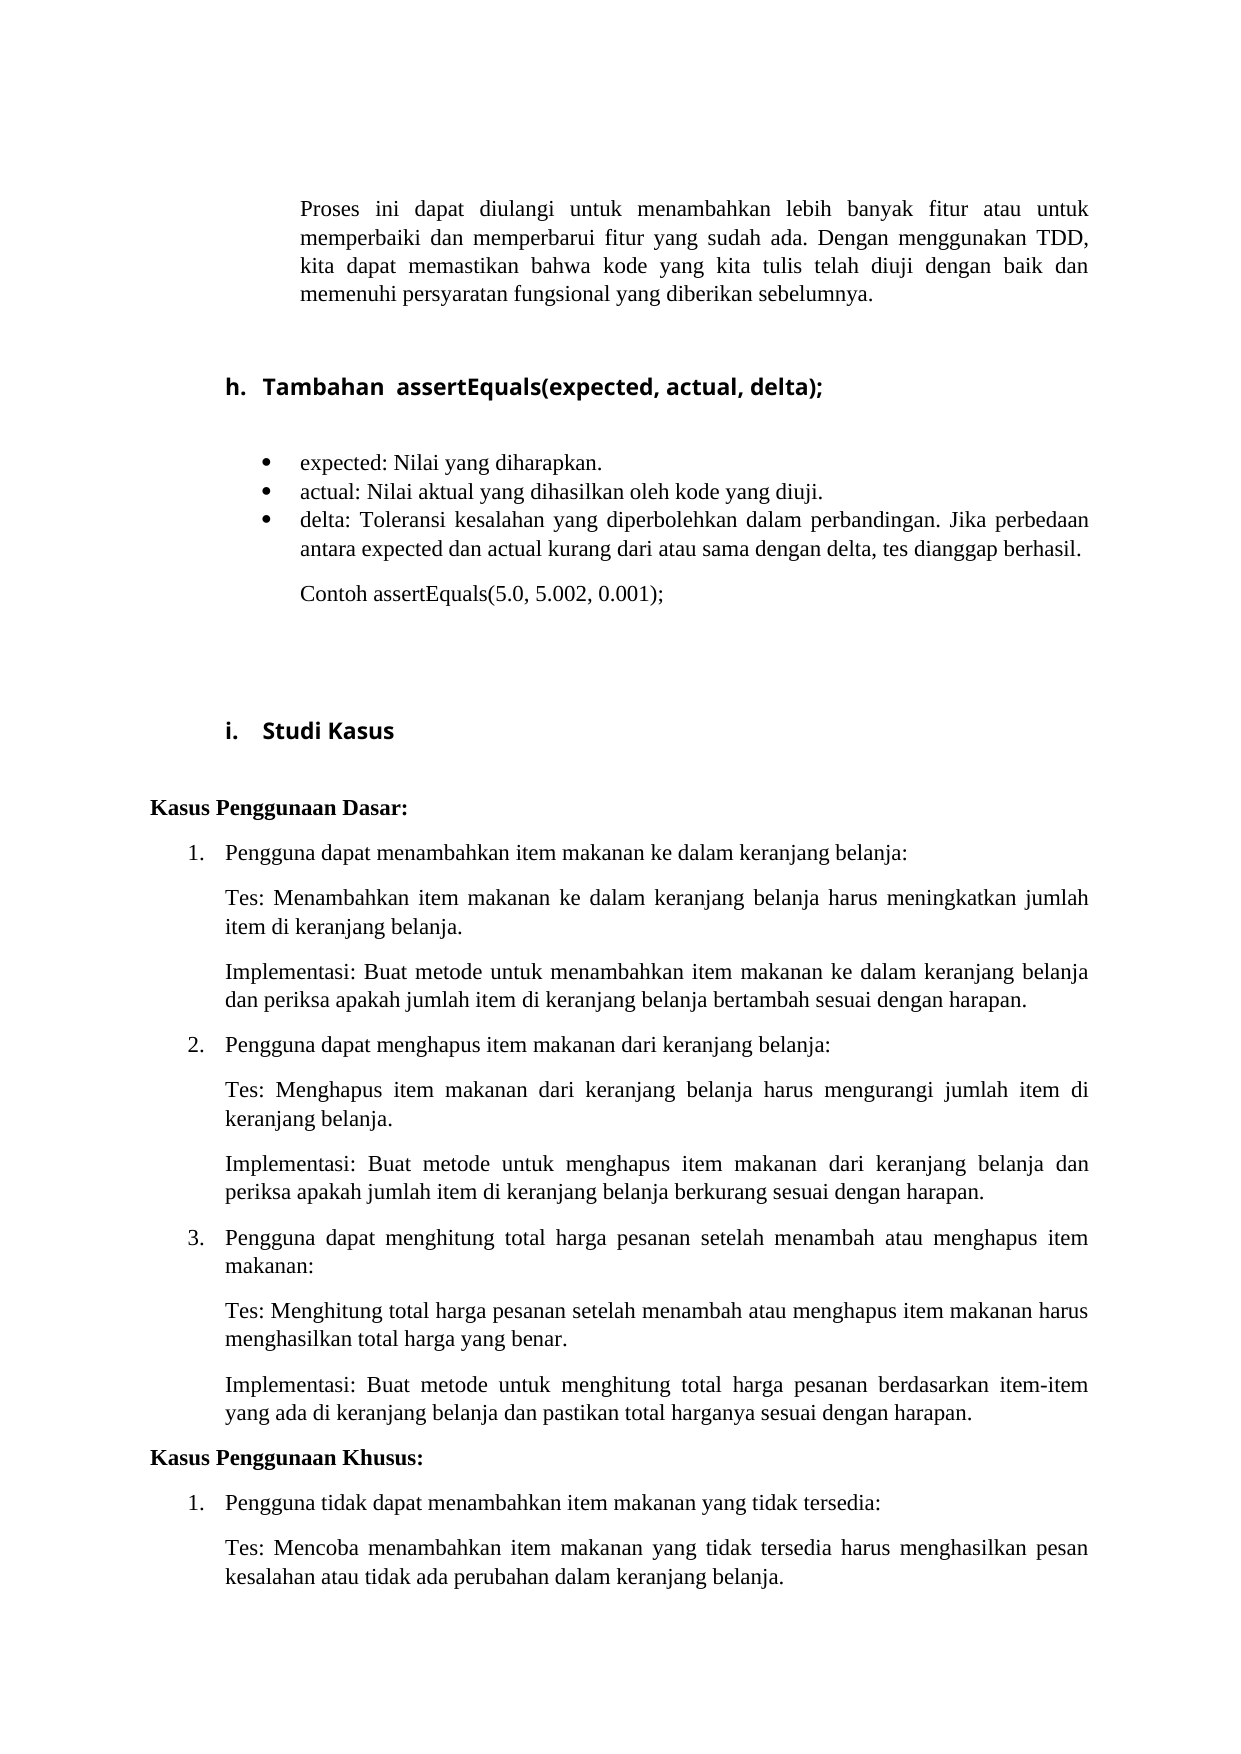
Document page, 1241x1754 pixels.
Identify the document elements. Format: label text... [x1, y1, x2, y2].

text Implementasi: Buat metode untuk menghitung total harga pesanan berdasarkan item-item yang ada di keranjang belanja dan pastikan total harganya sesuai dengan harapan. [225, 1371, 1090, 1425]
text Kasus Penggunaan Dasar: [150, 794, 1090, 820]
list Pengguna tidak dapat menambahkan item makanan yang tidak tersedia: [187, 1489, 1090, 1516]
text Tes: Mencoba menambahkan item makanan yang tidak tersedia harus menghasilkan pesan kesalahan atau tidak ada perubahan dalam keranjang belanja. [225, 1534, 1090, 1589]
text Tes: Menambahkan item makanan ke dalam keranjang belanja harus meningkatkan jumlah item di keranjang belanja. [225, 884, 1090, 939]
list Pengguna dapat menghapus item makanan dari keranjang belanja: [187, 1031, 1090, 1058]
list Pengguna dapat menambahkan item makanan ke dalam keranjang belanja: [187, 839, 1090, 866]
text Implementasi: Buat metode untuk menambahkan item makanan ke dalam keranjang belanja dan periksa apakah jumlah item di keranjang belanja bertambah sesuai dengan harapan. [225, 958, 1090, 1013]
list actual: Nilai aktual yang dihasilkan oleh kode yang diuji. [262, 478, 1090, 504]
subtitle Studi Kasus [225, 715, 1090, 746]
subtitle Tambahan assertEquals(expected, actual, delta); [225, 371, 1090, 402]
text Contoh assertEquals(5.0, 5.002, 0.001); [225, 580, 1090, 606]
list delta: Toleransi kesalahan yang diperbolehkan dalam perbandingan. Jika perbedaan antara expected dan actual kurang dari atau sama dengan delta, tes dianggap berhasil. [262, 506, 1090, 561]
text Implementasi: Buat metode untuk menghapus item makanan dari keranjang belanja dan periksa apakah jumlah item di keranjang belanja berkurang sesuai dengan harapan. [225, 1150, 1090, 1205]
text Tes: Menghapus item makanan dari keranjang belanja harus mengurangi jumlah item di keranjang belanja. [225, 1076, 1090, 1131]
list Pengguna dapat menghitung total harga pesanan setelah menambah atau menghapus item makanan: [187, 1223, 1090, 1278]
text Proses ini dapat diulangi untuk menambahkan lebih banyak fitur atau untuk memperbaiki dan memperbarui fitur yang sudah ada. Dengan menggunakan TDD, kita dapat memastikan bahwa kode yang kita tulis telah diuji dengan baik dan memenuhi persyaratan fungsional yang diberikan sebelumnya. [300, 195, 1090, 307]
text Kasus Penggunaan Khusus: [150, 1444, 1090, 1471]
list expected: Nilai yang diharapkan. [262, 449, 1090, 476]
text Tes: Menghitung total harga pesanan setelah menambah atau menghapus item makanan harus menghasilkan total harga yang benar. [225, 1297, 1090, 1352]
